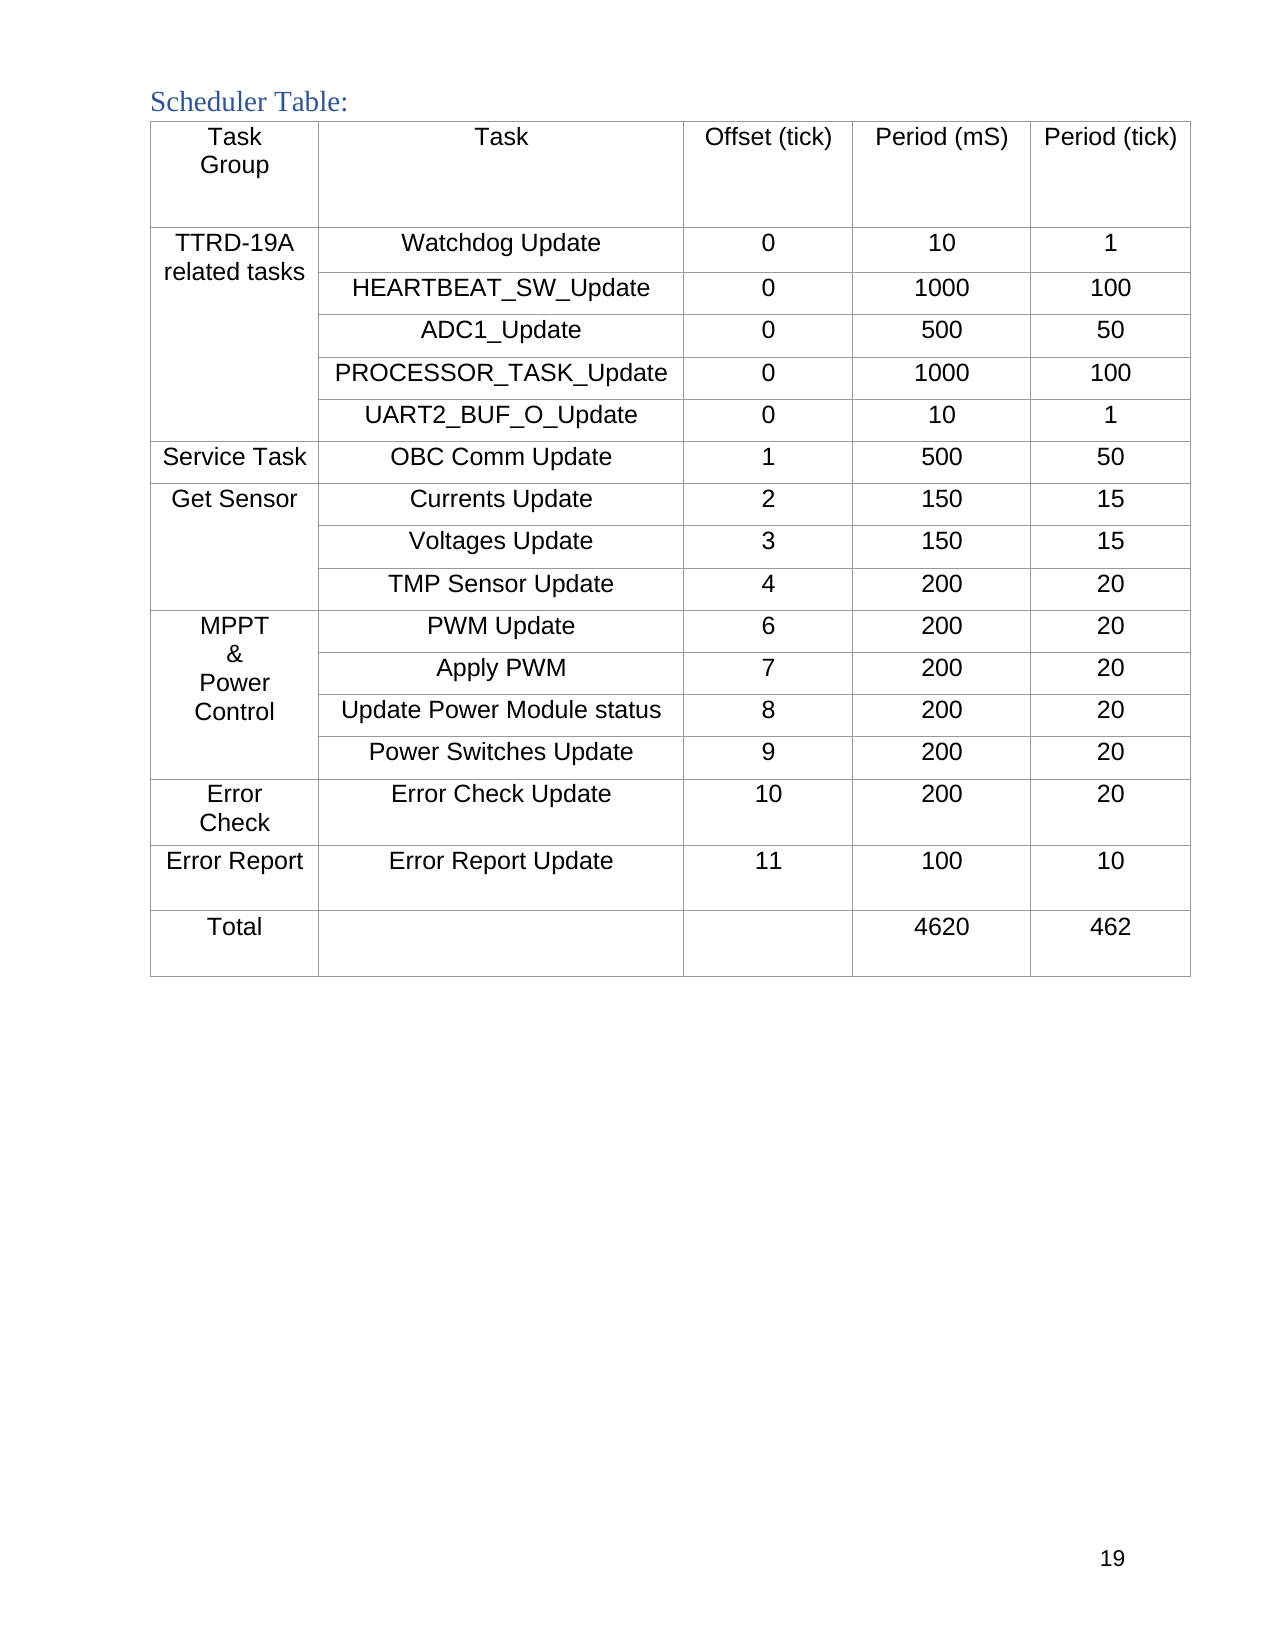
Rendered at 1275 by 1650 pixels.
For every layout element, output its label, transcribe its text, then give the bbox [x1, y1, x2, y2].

table_cell 0 [684, 400, 852, 441]
table_cell OBC Comm Update [319, 442, 683, 483]
table_cell 8 [684, 695, 852, 736]
table_cell 20 [1031, 780, 1190, 845]
table_cell 1000 [853, 358, 1030, 399]
table_header Task Group [151, 122, 318, 227]
subtitle Scheduler Table: [150, 84, 1125, 118]
table_cell MPPT & Power Control [151, 611, 318, 778]
table_header Period (mS) [853, 122, 1030, 227]
table_cell 7 [684, 653, 852, 694]
table_cell 50 [1031, 315, 1190, 357]
table_cell 100 [1031, 358, 1190, 399]
table_cell Error Report [151, 846, 318, 910]
table_cell 50 [1031, 442, 1190, 483]
table_cell Error Check [151, 780, 318, 845]
table_cell 10 [684, 780, 852, 845]
table_cell 462 [1031, 911, 1190, 976]
table_cell 20 [1031, 611, 1190, 652]
table_cell 10 [853, 400, 1030, 441]
table_cell ADC1_Update [319, 315, 683, 357]
table_cell 0 [684, 358, 852, 399]
table_cell 100 [1031, 273, 1190, 314]
table_cell TMP Sensor Update [319, 569, 683, 610]
table_header Task [319, 122, 683, 227]
table_cell 1 [1031, 400, 1190, 441]
table_cell TTRD-19A related tasks [151, 228, 318, 441]
table_cell PROCESSOR_TASK_Update [319, 358, 683, 399]
table_cell Update Power Module status [319, 695, 683, 736]
table_cell 15 [1031, 526, 1190, 567]
table_cell 200 [853, 611, 1030, 652]
table_cell 200 [853, 569, 1030, 610]
table_cell 2 [684, 484, 852, 525]
table_cell 500 [853, 442, 1030, 483]
table_cell [684, 911, 852, 976]
table_cell Error Check Update [319, 780, 683, 845]
table_cell 10 [1031, 846, 1190, 910]
table_header Period (tick) [1031, 122, 1190, 227]
table_cell Power Switches Update [319, 737, 683, 778]
table_cell 15 [1031, 484, 1190, 525]
table_cell 200 [853, 780, 1030, 845]
table_cell 20 [1031, 569, 1190, 610]
table_cell Error Report Update [319, 846, 683, 910]
table_cell [319, 911, 683, 976]
table_cell 200 [853, 653, 1030, 694]
table_cell 4620 [853, 911, 1030, 976]
table_cell 0 [684, 315, 852, 357]
table_cell 100 [853, 846, 1030, 910]
table_header Offset (tick) [684, 122, 852, 227]
table_cell 6 [684, 611, 852, 652]
table_cell 150 [853, 484, 1030, 525]
table_cell UART2_BUF_O_Update [319, 400, 683, 441]
table_cell 1000 [853, 273, 1030, 314]
table_cell Currents Update [319, 484, 683, 525]
table_cell 500 [853, 315, 1030, 357]
table_cell 20 [1031, 695, 1190, 736]
table_cell 1 [1031, 228, 1190, 272]
table_cell 150 [853, 526, 1030, 567]
table_cell 200 [853, 737, 1030, 778]
table_cell Service Task [151, 442, 318, 483]
table_cell 0 [684, 228, 852, 272]
table_cell Apply PWM [319, 653, 683, 694]
table_cell Get Sensor [151, 484, 318, 610]
table_cell PWM Update [319, 611, 683, 652]
table_cell 11 [684, 846, 852, 910]
table_cell 1 [684, 442, 852, 483]
table_cell HEARTBEAT_SW_Update [319, 273, 683, 314]
table_cell 3 [684, 526, 852, 567]
table_cell Total [151, 911, 318, 976]
table_cell 0 [684, 273, 852, 314]
table_cell 200 [853, 695, 1030, 736]
table_cell 9 [684, 737, 852, 778]
table_cell 10 [853, 228, 1030, 272]
table_cell Voltages Update [319, 526, 683, 567]
table_cell Watchdog Update [319, 228, 683, 272]
table_cell 20 [1031, 737, 1190, 778]
table_cell 4 [684, 569, 852, 610]
table_cell 20 [1031, 653, 1190, 694]
